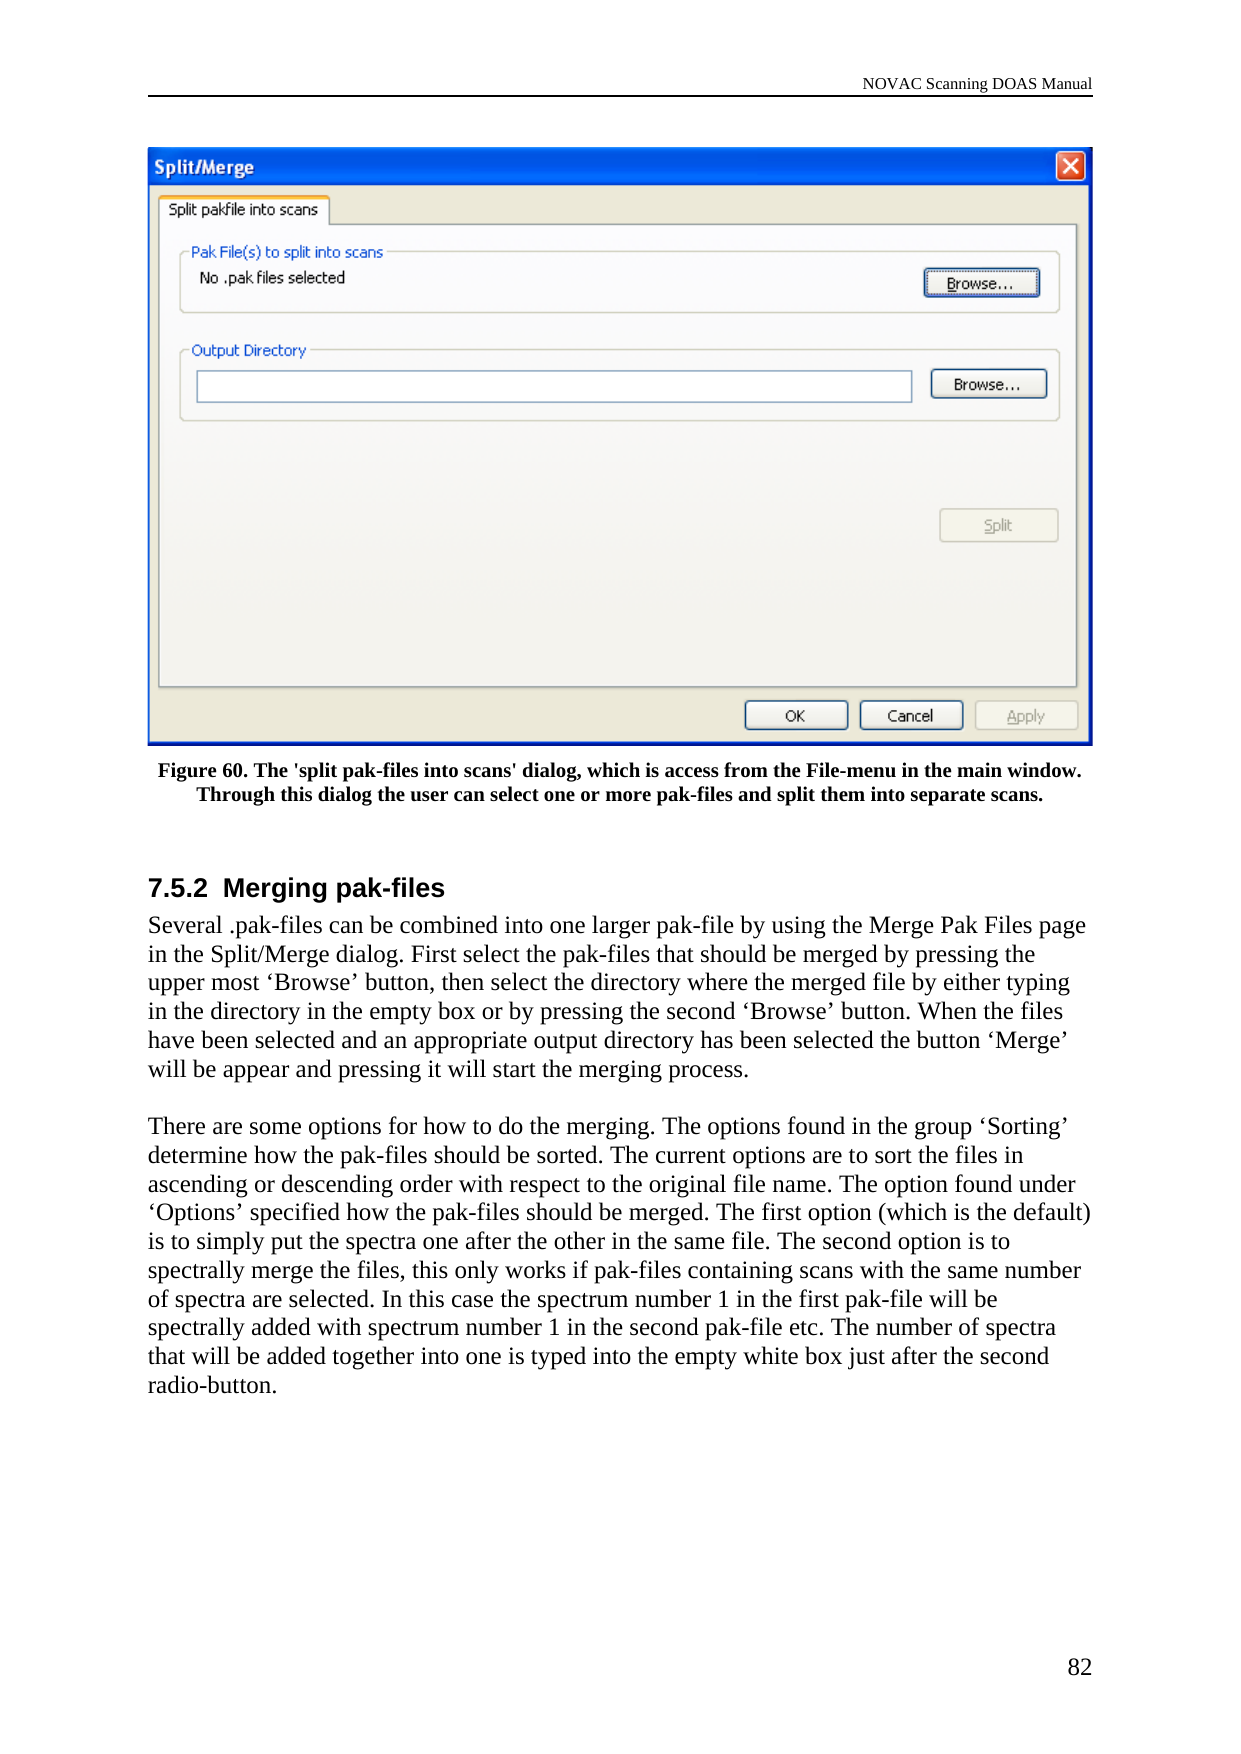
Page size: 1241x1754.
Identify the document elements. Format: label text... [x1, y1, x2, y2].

text Several .pak-files can be combined into one larger pak-file by using the Merge Pak Files page in the Split/Merge dialog. First select the pak-files that should be merged by pressing the upper most ‘Browse’ button, then select the directory where the merged file by either typing in the directory in the empty box or by pressing the second ‘Browse’ button. When the files have been selected and an appropriate output directory has been selected the button ‘Merge’ will be appear and pressing it will start the merging process. [148, 910, 1093, 1082]
subtitle Merging pak-files [148, 872, 1093, 904]
picture [147, 147, 1093, 746]
text There are some options for how to do the merging. The options found in the group ‘Sorting’ determine how the pak-files should be sorted. The current options are to sort the files in ascending or descending order with respect to the original file name. The option found under ‘Options’ specified how the pak-files should be merged. The first option (which is the default) is to simply put the spectra one after the other in the same file. The second option is to spectrally merge the files, this only works if pak-files containing scans with the same number of spectra are selected. In this case the spectrum number 1 in the first pak-file will be spectrally added with spectrum number 1 in the second pak-file etc. The number of spectra that will be added together into one is typed into the empty white box just after the second radio-button. [148, 1111, 1093, 1399]
